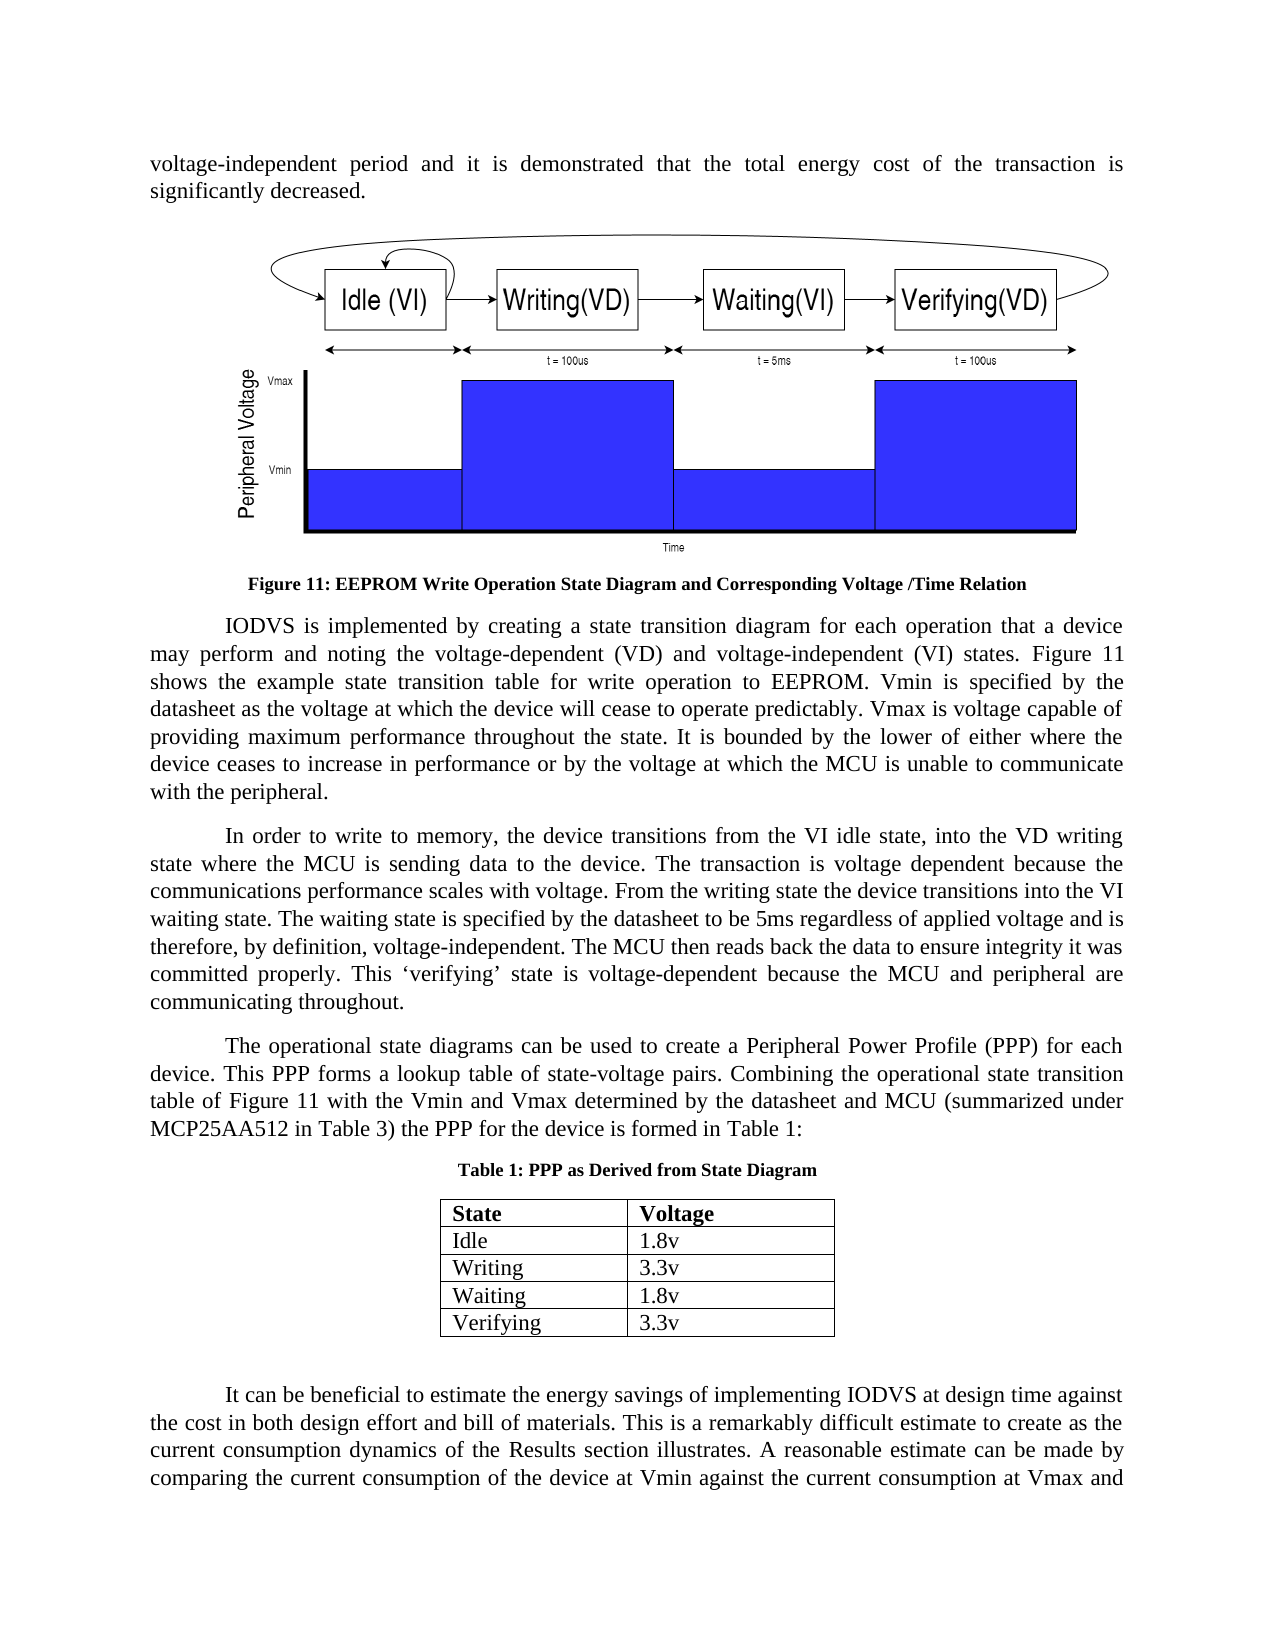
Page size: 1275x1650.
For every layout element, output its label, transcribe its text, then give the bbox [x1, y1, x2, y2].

text Table 1: PPP as Derived from State Diagram [150, 1159, 1125, 1181]
text In order to write to memory, the device transitions from the VI idle state, into the VD writing state where the MCU is sending data to the device. The transaction is voltage dependent because the communications performance scales with voltage. From the writing state the device transitions into the VI waiting state. The waiting state is specified by the datasheet to be 5ms regardless of applied voltage and is therefore, by definition, voltage-independent. The MCU then reads back the data to ensure integrity it was committed properly. This ‘verifying’ state is voltage-dependent because the MCU and peripheral are communicating throughout. [150, 822, 1125, 1014]
text Figure 11: EEPROM Write Operation State Diagram and Corresponding Voltage /Time Relation [150, 573, 1125, 595]
text IODVS is implemented by creating a state transition diagram for each operation that a device may perform and noting the voltage-dependent (VD) and voltage-independent (VI) states. Figure 11 shows the example state transition table for write operation to EEPROM. Vmin is specified by the datasheet as the voltage at which the device will cease to operate predictably. Vmax is voltage capable of providing maximum performance throughout the state. It is bounded by the lower of either where the device ceases to increase in performance or by the voltage at which the MCU is unable to communicate with the peripheral. [150, 612, 1125, 804]
table_cell Writing [441, 1255, 627, 1281]
table_cell Waiting [441, 1282, 627, 1308]
table_cell 3.3v [628, 1255, 834, 1281]
table_cell 1.8v [628, 1227, 834, 1253]
picture [232, 221, 1118, 556]
text The operational state diagrams can be used to create a Peripheral Power Profile (PPP) for each device. This PPP forms a lookup table of state-voltage pairs. Combining the operational state transition table of Figure 11 with the Vmin and Vmax determined by the datasheet and MCU (summarized under MCP25AA512 in Table 1) the PPP for the device is formed in Table 1: [150, 1032, 1125, 1141]
table_header State [441, 1200, 627, 1226]
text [150, 1381, 1125, 1490]
table_cell 3.3v [628, 1309, 834, 1336]
table_cell 1.8v [628, 1282, 834, 1308]
table_cell Idle [441, 1227, 627, 1253]
table_cell Verifying [441, 1309, 627, 1336]
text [150, 150, 1125, 204]
table_header Voltage [628, 1200, 834, 1226]
